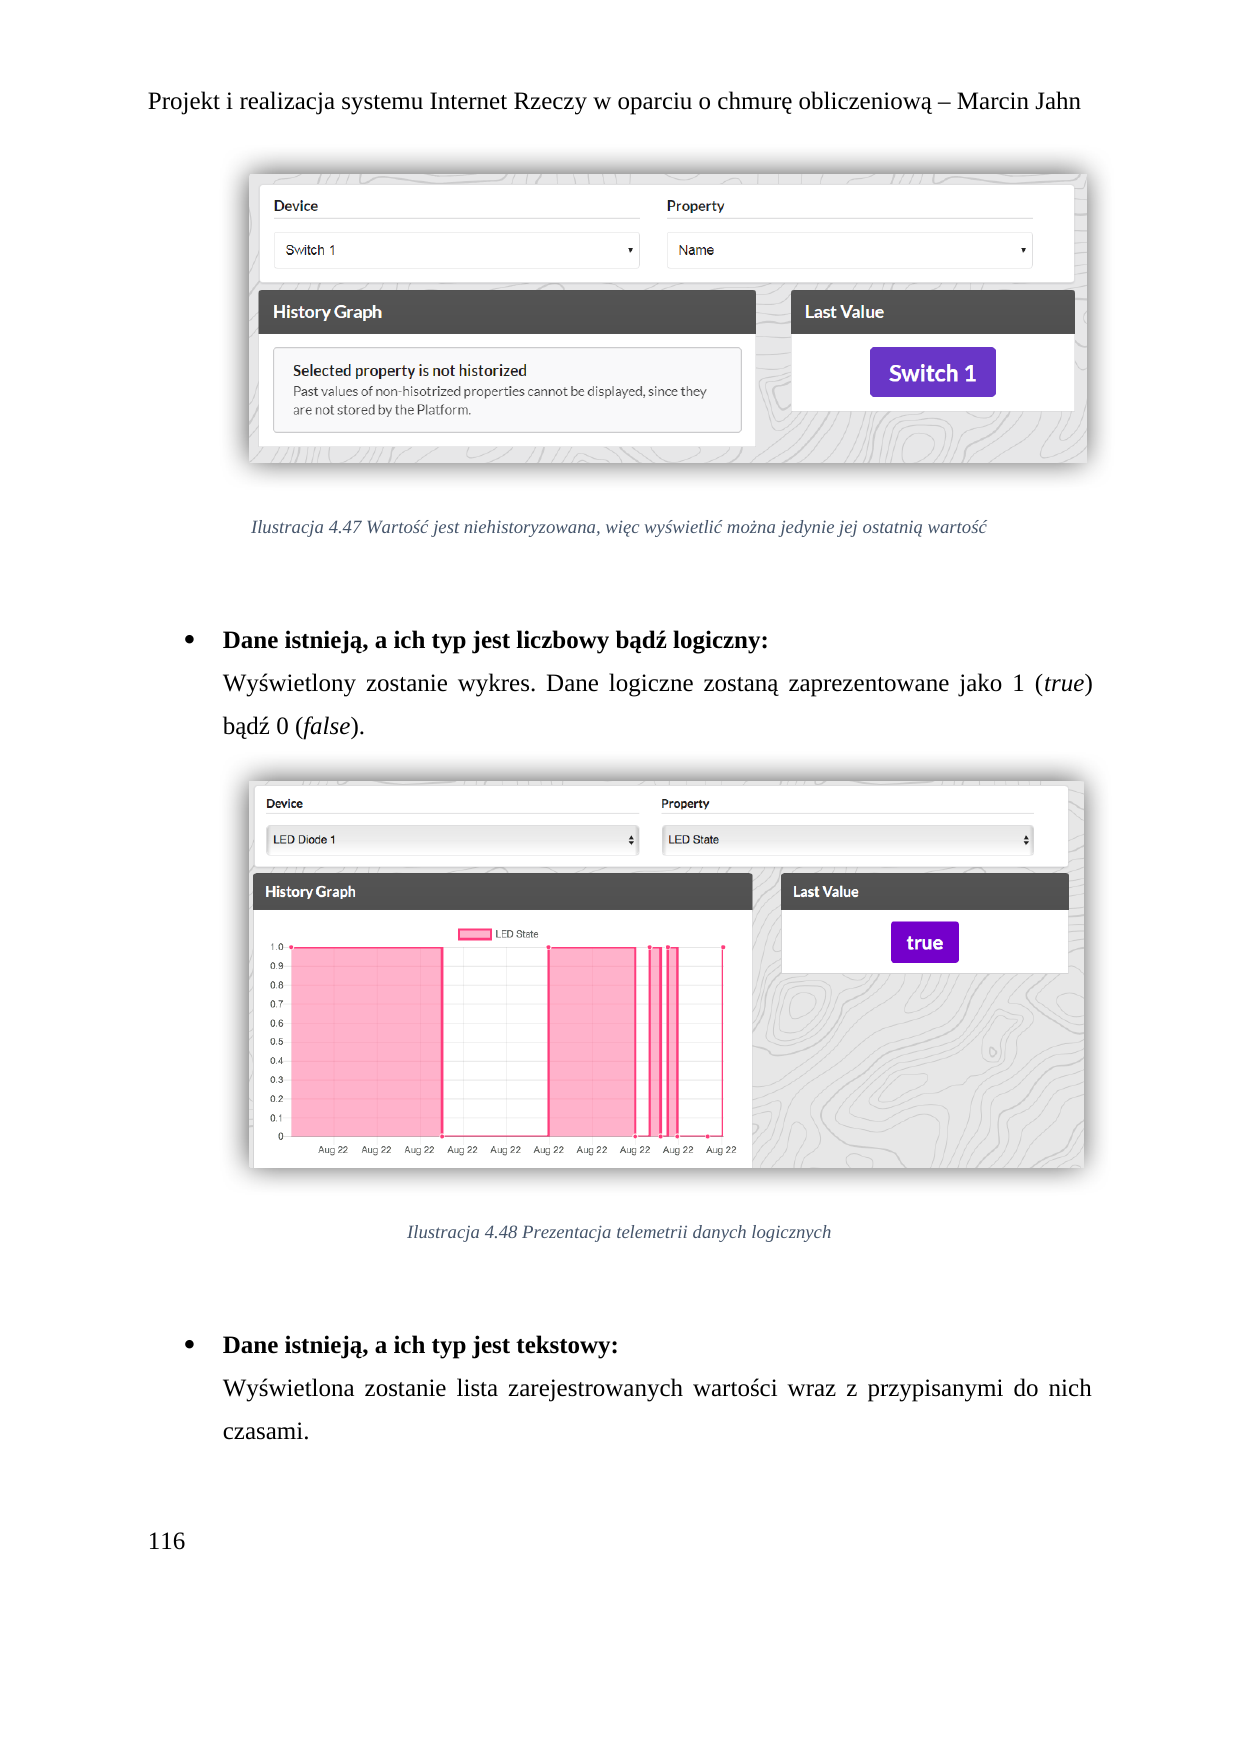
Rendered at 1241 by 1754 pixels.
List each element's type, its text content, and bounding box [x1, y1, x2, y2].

picture [249, 781, 1084, 1168]
list Dane istnieją, a ich typ jest tekstowy: [185, 1330, 1093, 1358]
list Wyświetlona zostanie lista zarejestrowanych wartości wraz z przypisanymi do nich czasami. [223, 1373, 1093, 1445]
list Dane istnieją, a ich typ jest liczbowy bądź logiczny: [185, 625, 1093, 654]
list Wyświetlony zostanie wykres. Dane logiczne zostaną zaprezentowane jako 1 (true) bądź 0 (false). [223, 668, 1093, 740]
picture [249, 174, 1087, 463]
